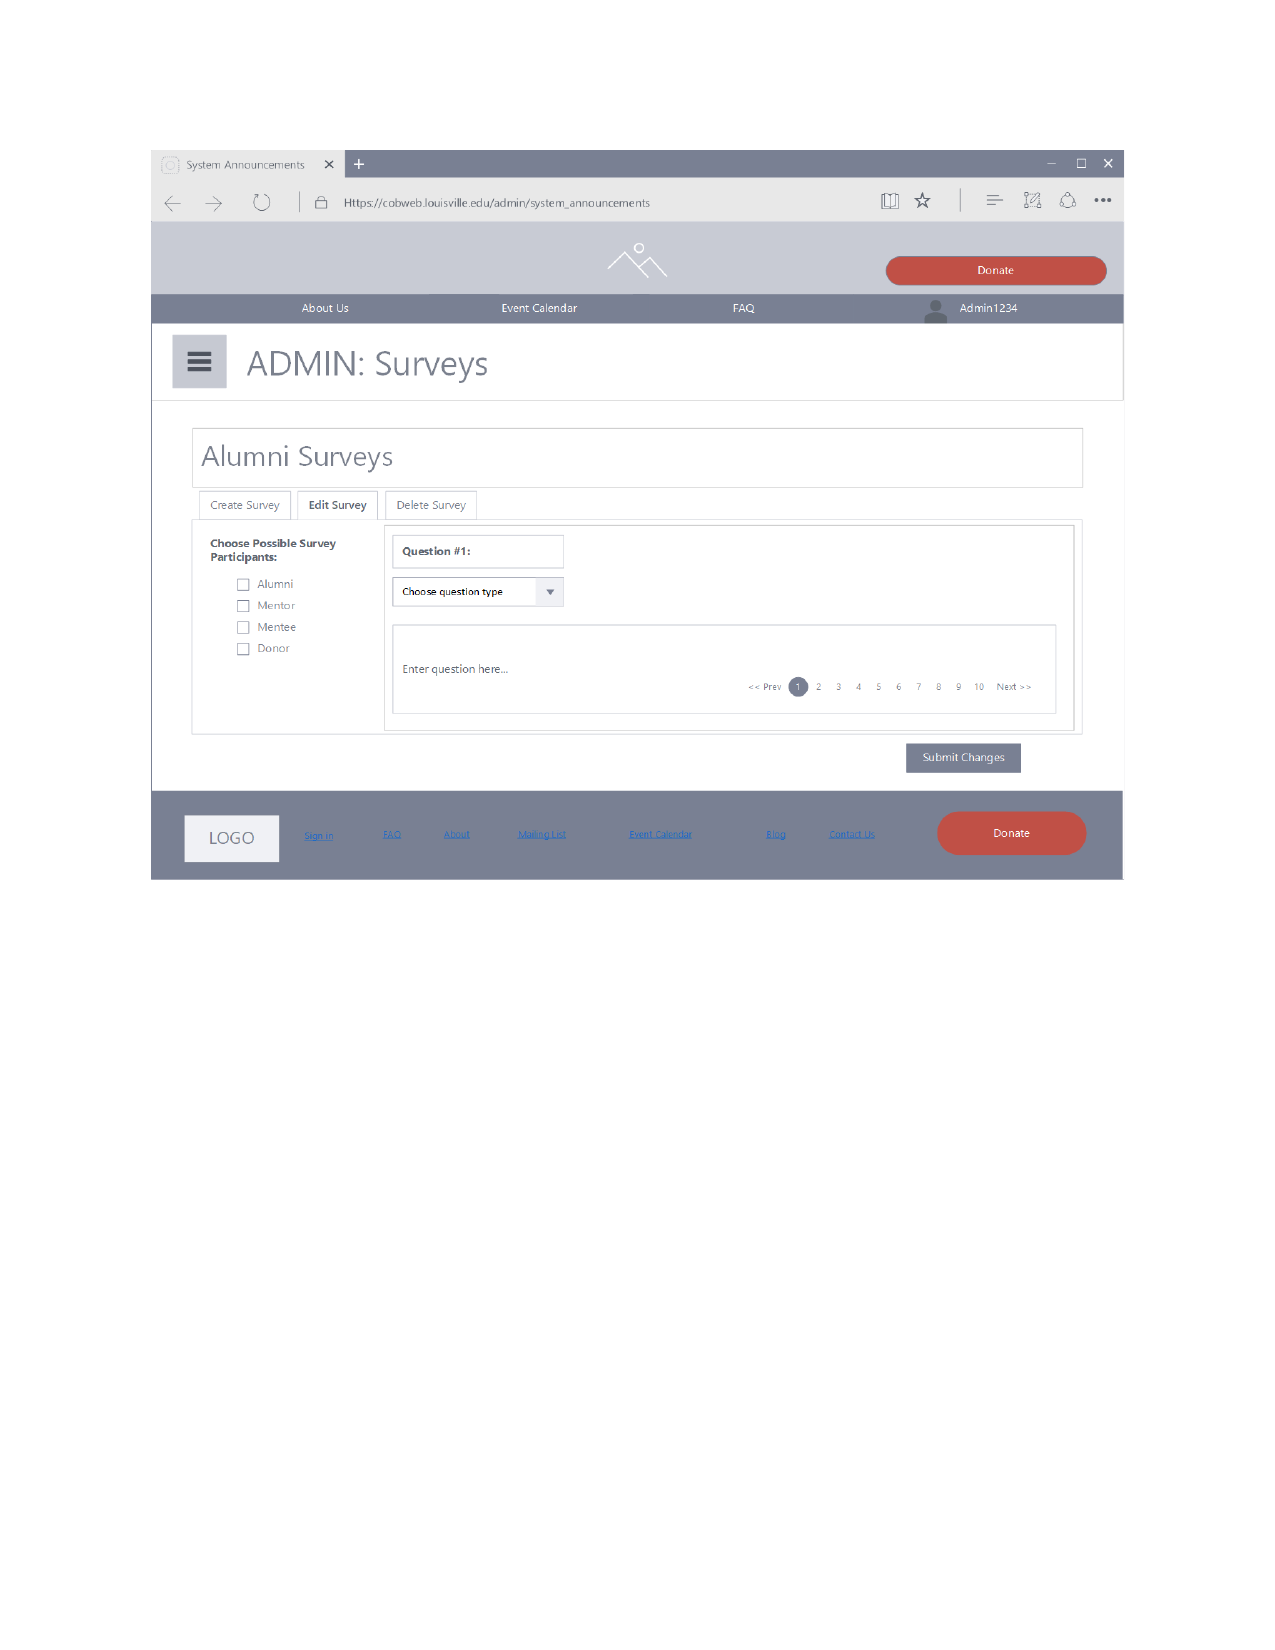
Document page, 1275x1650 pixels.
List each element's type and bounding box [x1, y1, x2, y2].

picture [150, 150, 1125, 880]
